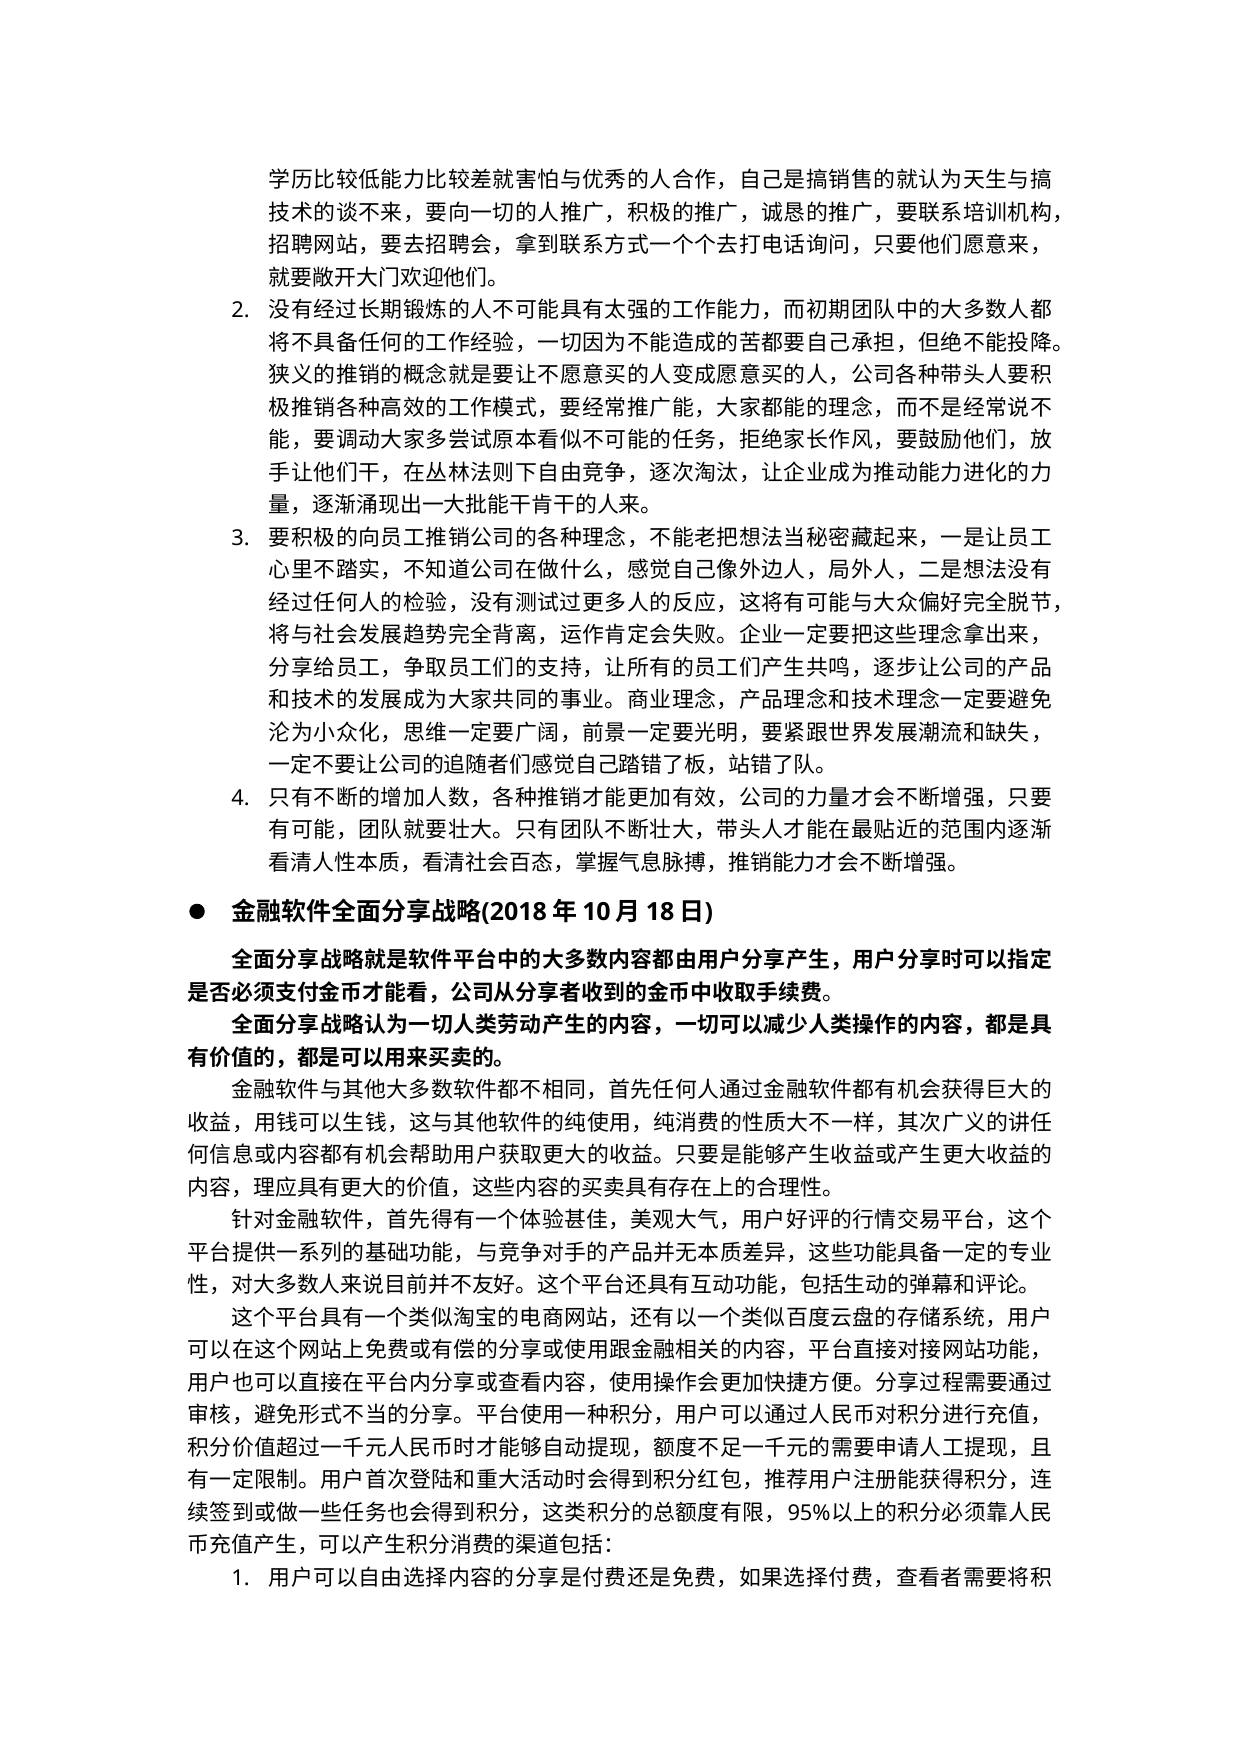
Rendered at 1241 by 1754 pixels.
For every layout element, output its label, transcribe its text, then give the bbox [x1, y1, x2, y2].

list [231, 162, 1053, 292]
text 针对金融软件，首先得有一个体验甚佳，美观大气，用户好评的行情交易平台，这个平台提供一系列的基础功能，与竞争对手的产品并无本质差异，这些功能具备一定的专业性，对大多数人来说目前并不友好。这个平台还具有互动功能，包括生动的弹幕和评论。 [187, 1202, 1053, 1299]
text 全面分享战略就是软件平台中的大多数内容都由用户分享产生，用户分享时可以指定是否必须支付金币才能看，公司从分享者收到的金币中收取手续费。 [187, 942, 1053, 1007]
text 这个平台具有一个类似淘宝的电商网站，还有以一个类似百度云盘的存储系统，用户可以在这个网站上免费或有偿的分享或使用跟金融相关的内容，平台直接对接网站功能，用户也可以直接在平台内分享或查看内容，使用操作会更加快捷方便。分享过程需要通过审核，避免形式不当的分享。平台使用一种积分，用户可以通过人民币对积分进行充值，积分价值超过一千元人民币时才能够自动提现，额度不足一千元的需要申请人工提现，且有一定限制。用户首次登陆和重大活动时会得到积分红包，推荐用户注册能获得积分，连续签到或做一些任务也会得到积分，这类积分的总额度有限，95%以上的积分必须靠人民币充值产生，可以产生积分消费的渠道包括： [187, 1299, 1053, 1559]
text 金融软件与其他大多数软件都不相同，首先任何人通过金融软件都有机会获得巨大的收益，用钱可以生钱，这与其他软件的纯使用，纯消费的性质大不一样，其次广义的讲任何信息或内容都有机会帮助用户获取更大的收益。只要是能够产生收益或产生更大收益的内容，理应具有更大的价值，这些内容的买卖具有存在上的合理性。 [187, 1072, 1053, 1202]
list 要积极的向员工推销公司的各种理念，不能老把想法当秘密藏起来，一是让员工心里不踏实，不知道公司在做什么，感觉自己像外边人，局外人，二是想法没有经过任何人的检验，没有测试过更多人的反应，这将有可能与大众偏好完全脱节，将与社会发展趋势完全背离，运作肯定会失败。企业一定要把这些理念拿出来，分享给员工，争取员工们的支持，让所有的员工们产生共鸣，逐步让公司的产品和技术的发展成为大家共同的事业。商业理念，产品理念和技术理念一定要避免沦为小众化，思维一定要广阔，前景一定要光明，要紧跟世界发展潮流和缺失，一定不要让公司的追随者们感觉自己踏错了板，站错了队。 [231, 519, 1053, 779]
text 全面分享战略认为一切人类劳动产生的内容，一切可以减少人类操作的内容，都是具有价值的，都是可以用来买卖的。 [187, 1007, 1053, 1072]
list 金融软件全面分享战略(2018年10月18日) [187, 877, 1053, 942]
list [231, 1559, 1053, 1592]
list 没有经过长期锻炼的人不可能具有太强的工作能力，而初期团队中的大多数人都将不具备任何的工作经验，一切因为不能造成的苦都要自己承担，但绝不能投降。狭义的推销的概念就是要让不愿意买的人变成愿意买的人，公司各种带头人要积极推销各种高效的工作模式，要经常推广能，大家都能的理念，而不是经常说不能，要调动大家多尝试原本看似不可能的任务，拒绝家长作风，要鼓励他们，放手让他们干，在丛林法则下自由竞争，逐次淘汰，让企业成为推动能力进化的力量，逐渐涌现出一大批能干肯干的人来。 [231, 292, 1053, 519]
list 只有不断的增加人数，各种推销才能更加有效，公司的力量才会不断增强，只要有可能，团队就要壮大。只有团队不断壮大，带头人才能在最贴近的范围内逐渐看清人性本质，看清社会百态，掌握气息脉搏，推销能力才会不断增强。 [231, 779, 1053, 877]
